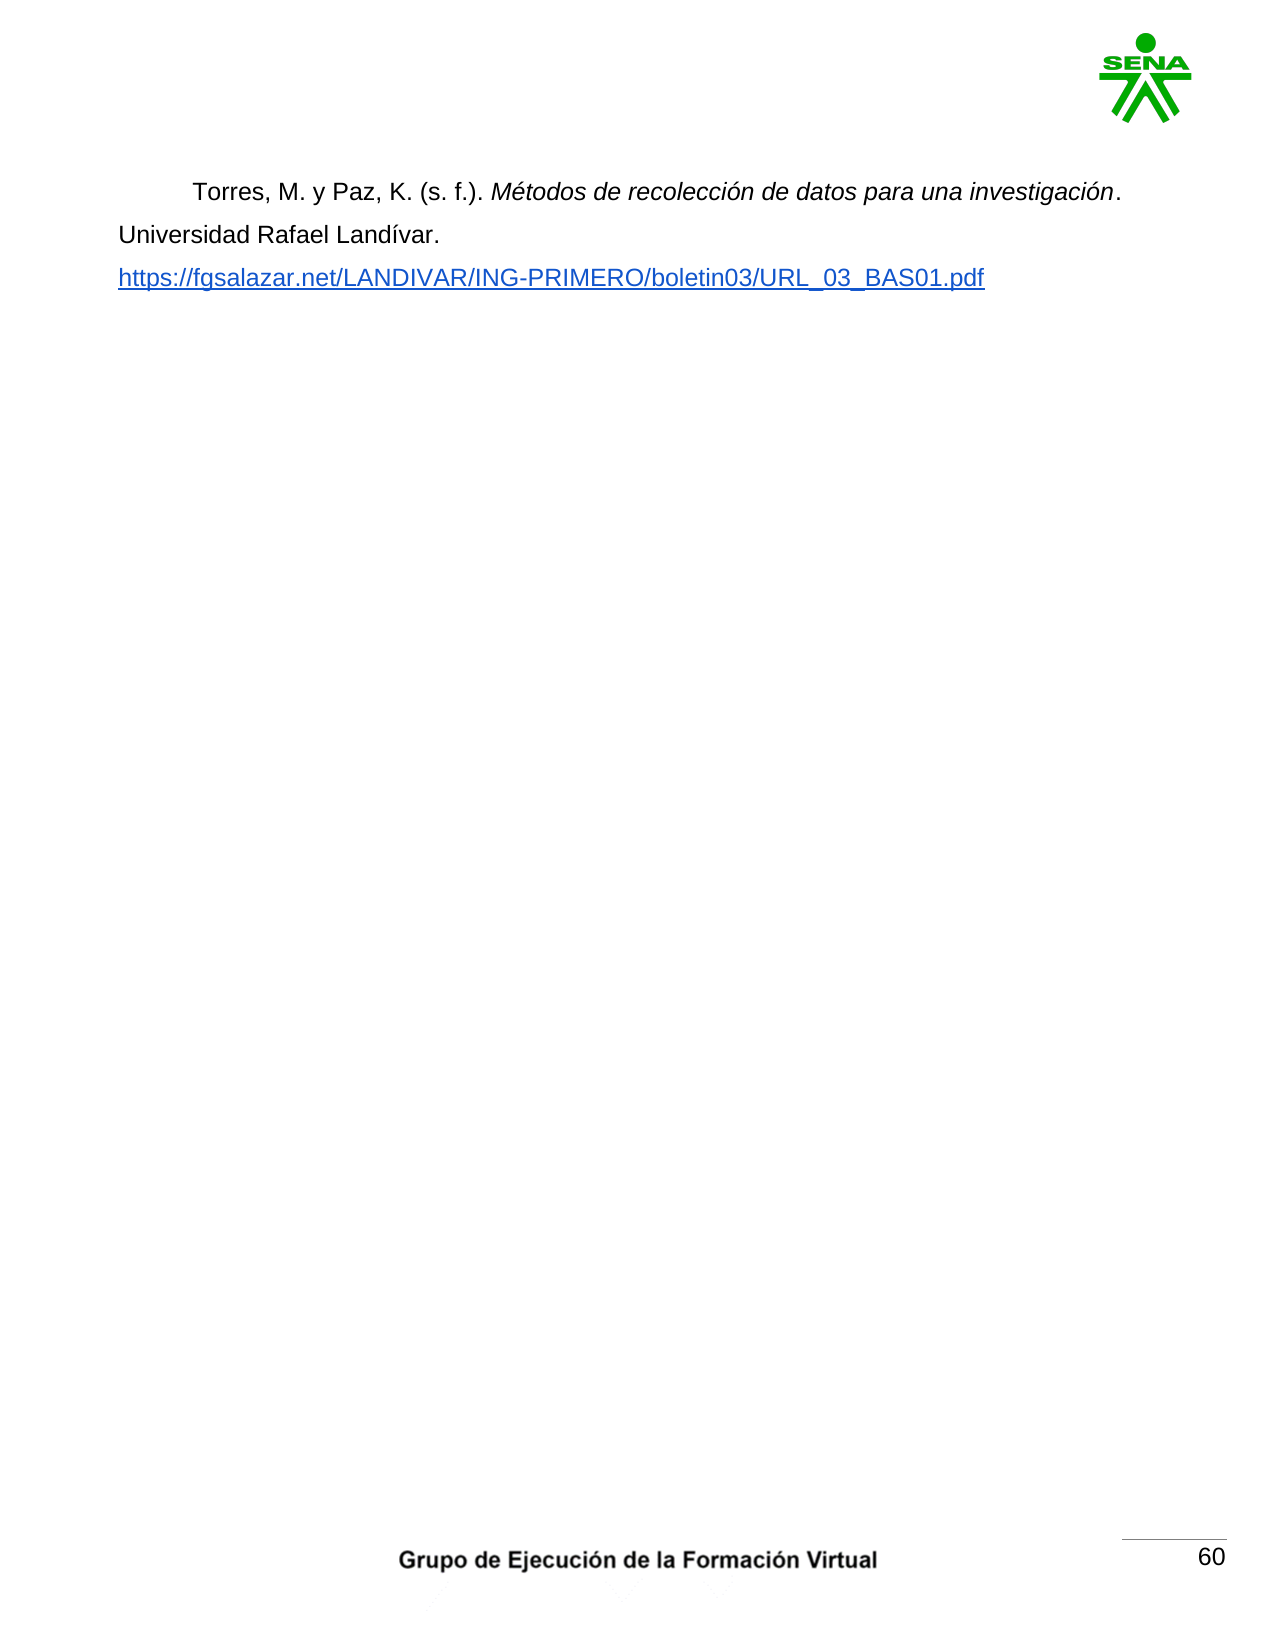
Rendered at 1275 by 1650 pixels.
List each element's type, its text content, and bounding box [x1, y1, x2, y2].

picture [1099, 33, 1192, 123]
text Torres, M. y Paz, K. (s. f.). Métodos de recolección de datos para una investigación. Universidad Rafael Landívar. https://fgsalazar.net/LANDIVAR/ING-PRIMERO/boletin03/URL_03_BAS01.pdf [118, 177, 1157, 292]
picture [0, 1500, 1275, 1611]
